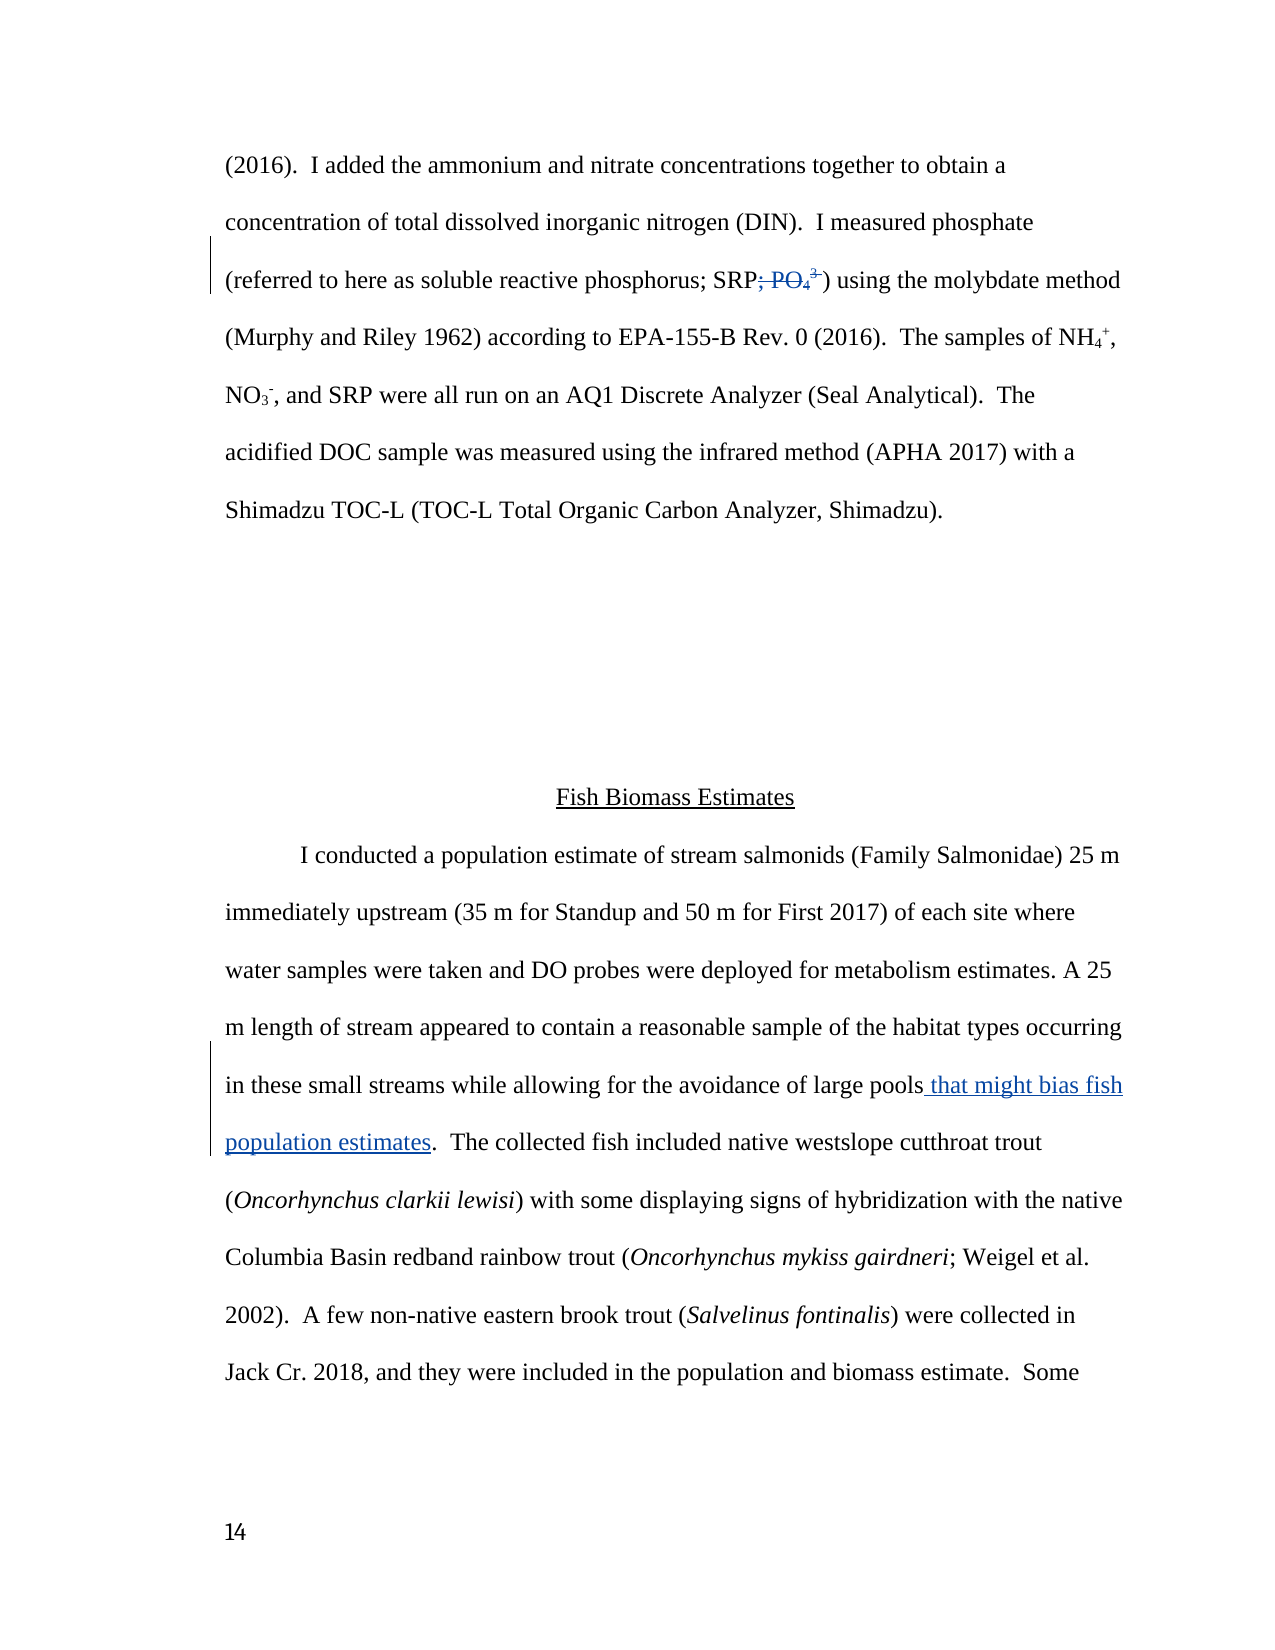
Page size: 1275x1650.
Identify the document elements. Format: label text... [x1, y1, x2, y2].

text Fish Biomass Estimates [225, 782, 1125, 811]
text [225, 840, 1125, 1386]
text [225, 150, 1125, 524]
